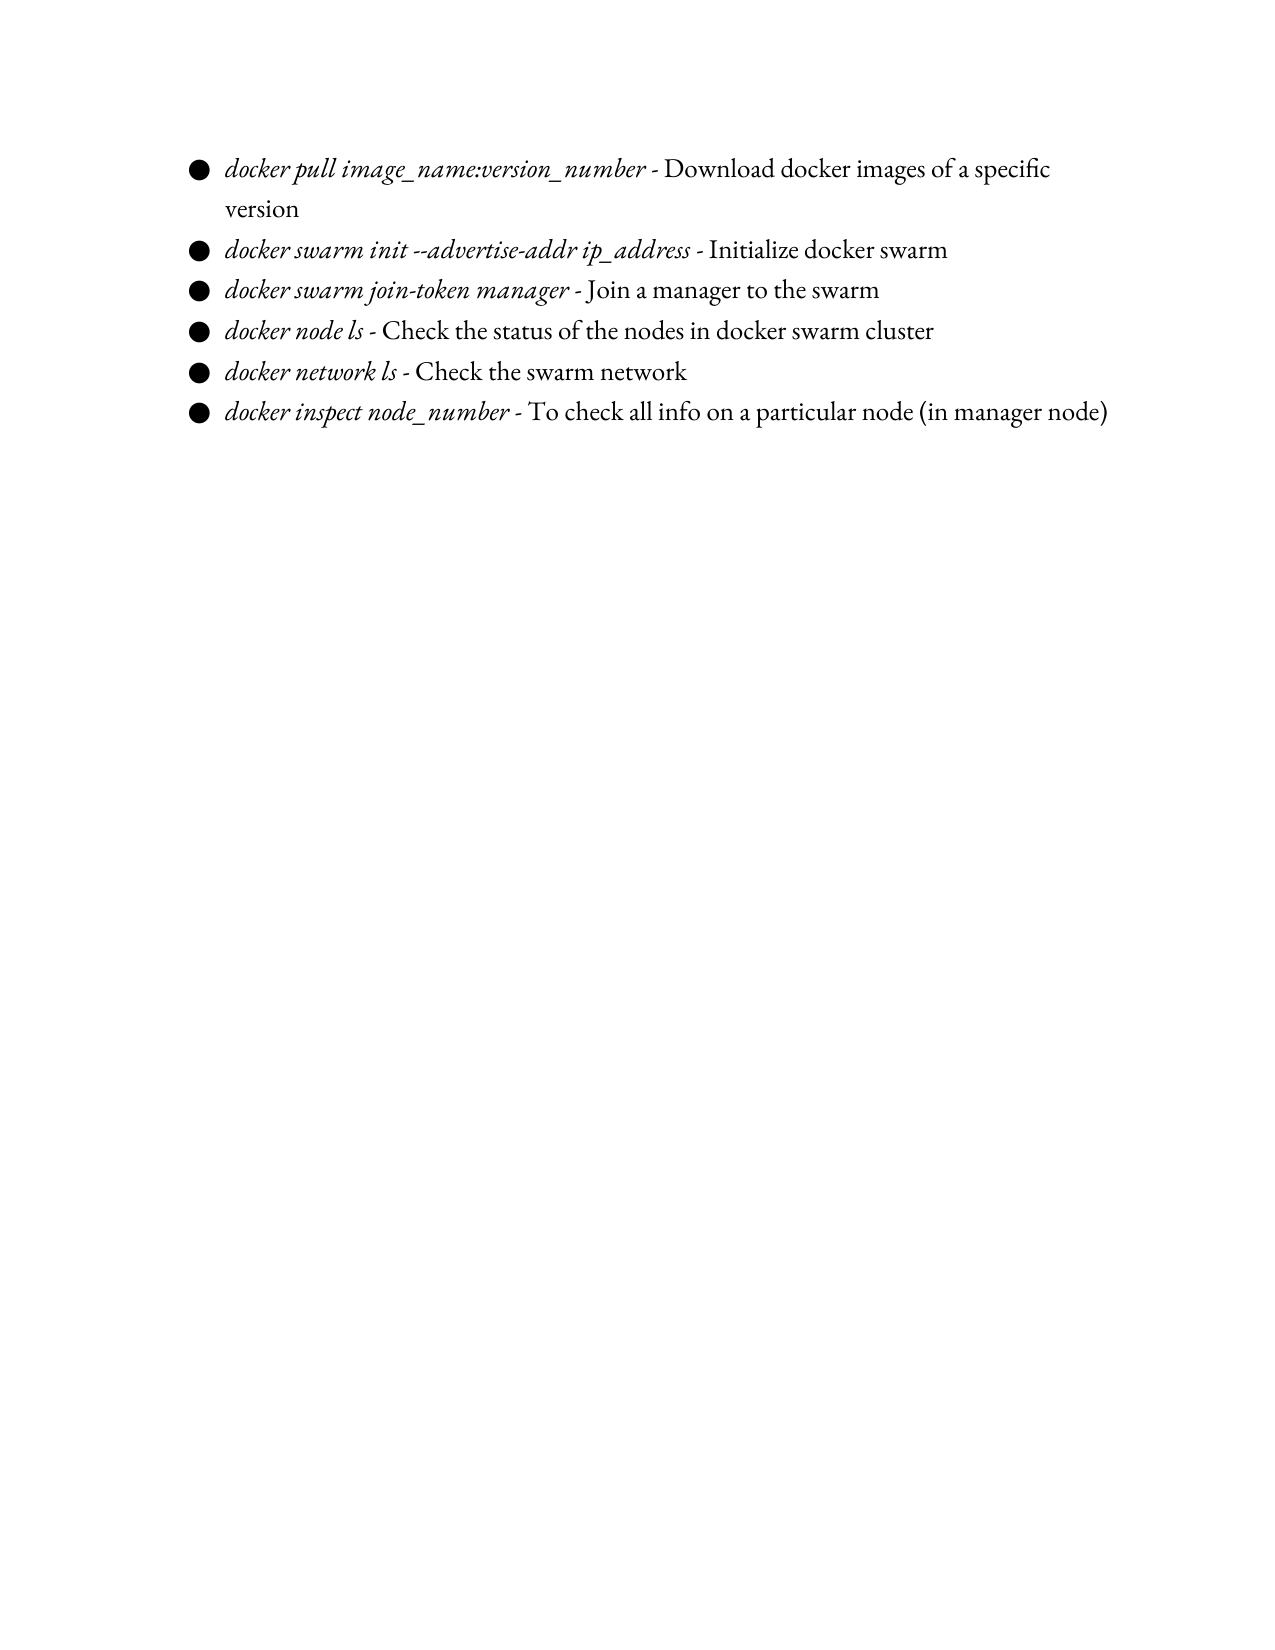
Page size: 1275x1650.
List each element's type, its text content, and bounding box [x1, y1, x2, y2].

list docker network ls - Check the swarm network [187, 353, 1125, 388]
list docker node ls - Check the status of the nodes in docker swarm cluster [187, 312, 1125, 347]
list docker swarm join-token manager - Join a manager to the swarm [187, 272, 1125, 307]
list docker swarm init --advertise-addr ip_address - Initialize docker swarm [187, 231, 1125, 266]
list docker inspect node_number - To check all info on a particular node (in manager node) [187, 393, 1125, 428]
list docker pull image_name:version_number - Download docker images of a specific version [187, 150, 1125, 226]
